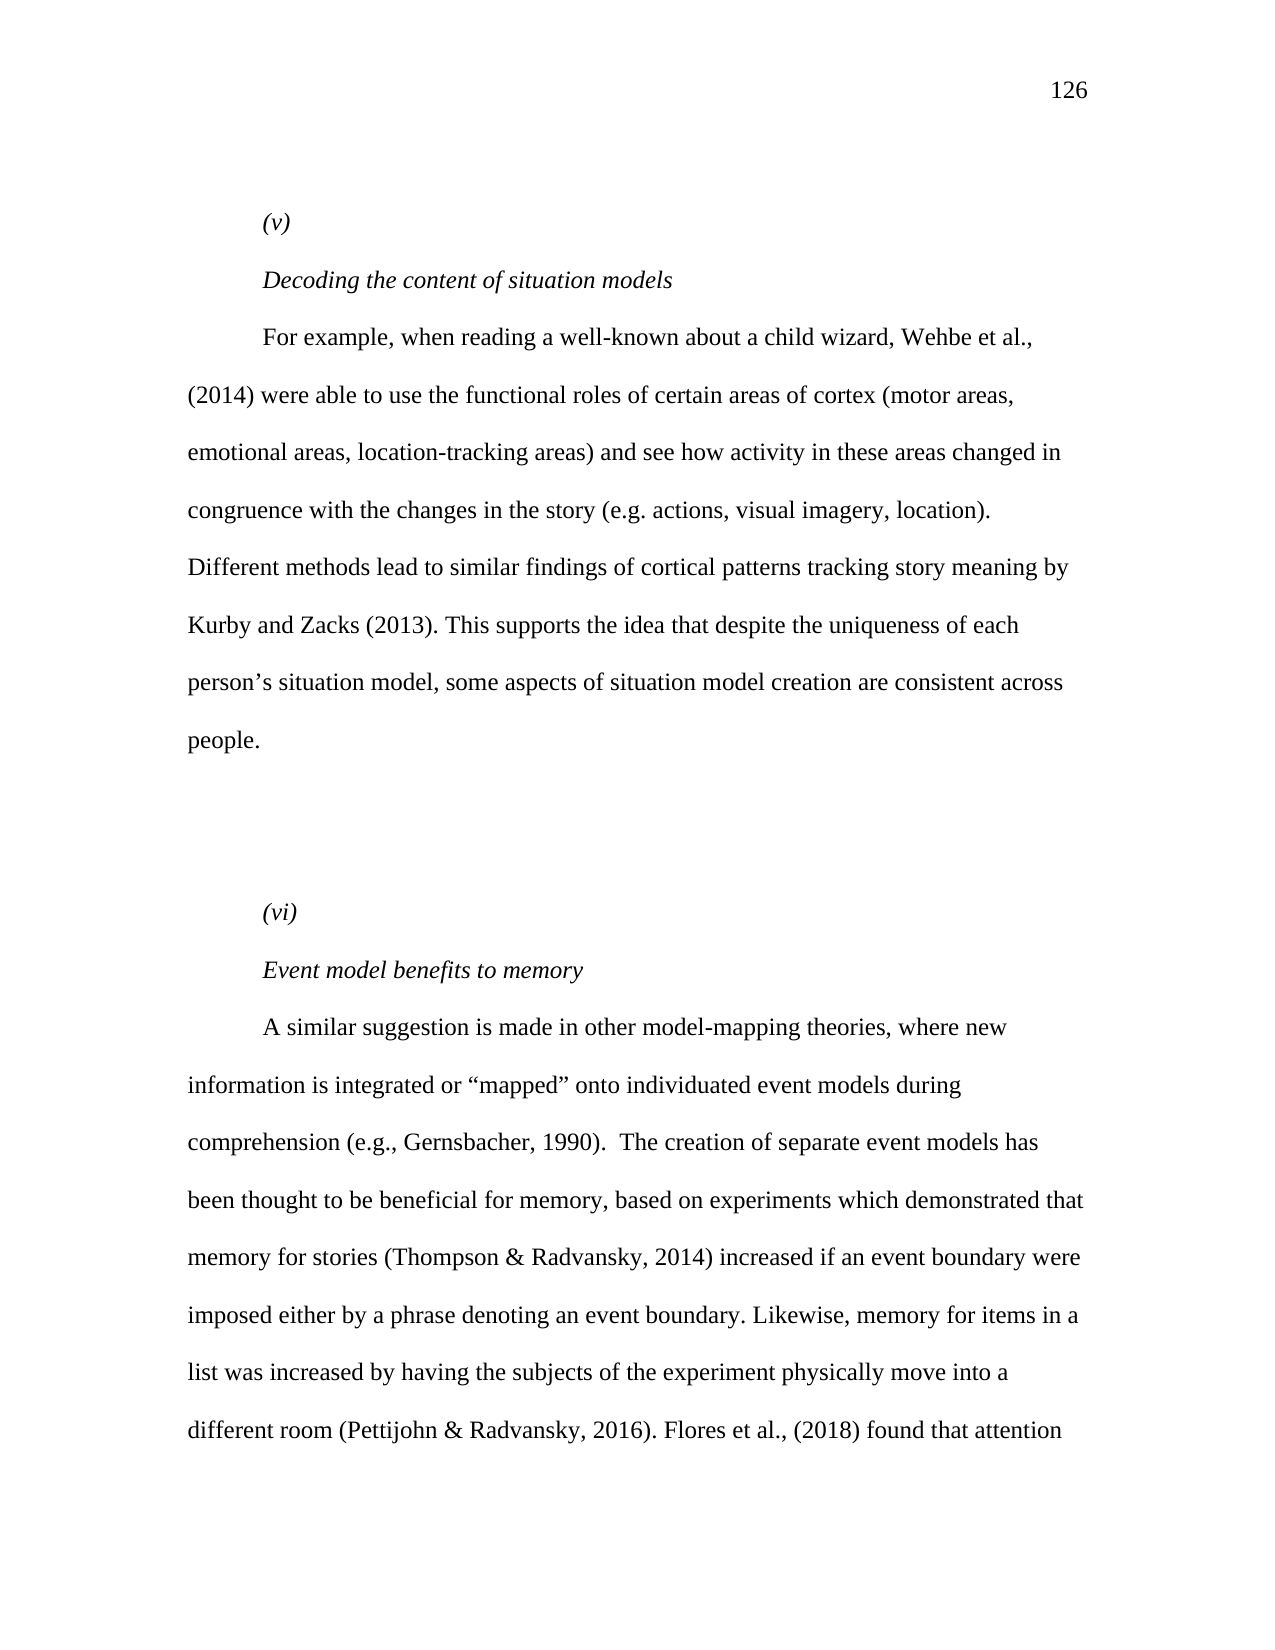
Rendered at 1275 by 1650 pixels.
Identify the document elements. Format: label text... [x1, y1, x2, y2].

text (v) [187, 207, 1087, 236]
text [187, 1012, 1087, 1444]
text (vi) [187, 897, 1087, 926]
text Event model benefits to memory [187, 955, 1087, 984]
text Decoding the content of situation models [187, 265, 1087, 294]
text For example, when reading a well-known about a child wizard, Wehbe et al., (2014) were able to use the functional roles of certain areas of cortex (motor areas, emotional areas, location-tracking areas) and see how activity in these areas changed in congruence with the changes in the story (e.g. actions, visual imagery, location). Different methods lead to similar findings of cortical patterns tracking story meaning by Kurby and Zacks (2013). This supports the idea that despite the uniqueness of each person’s situation model, some aspects of situation model creation are consistent across people. [187, 322, 1087, 754]
